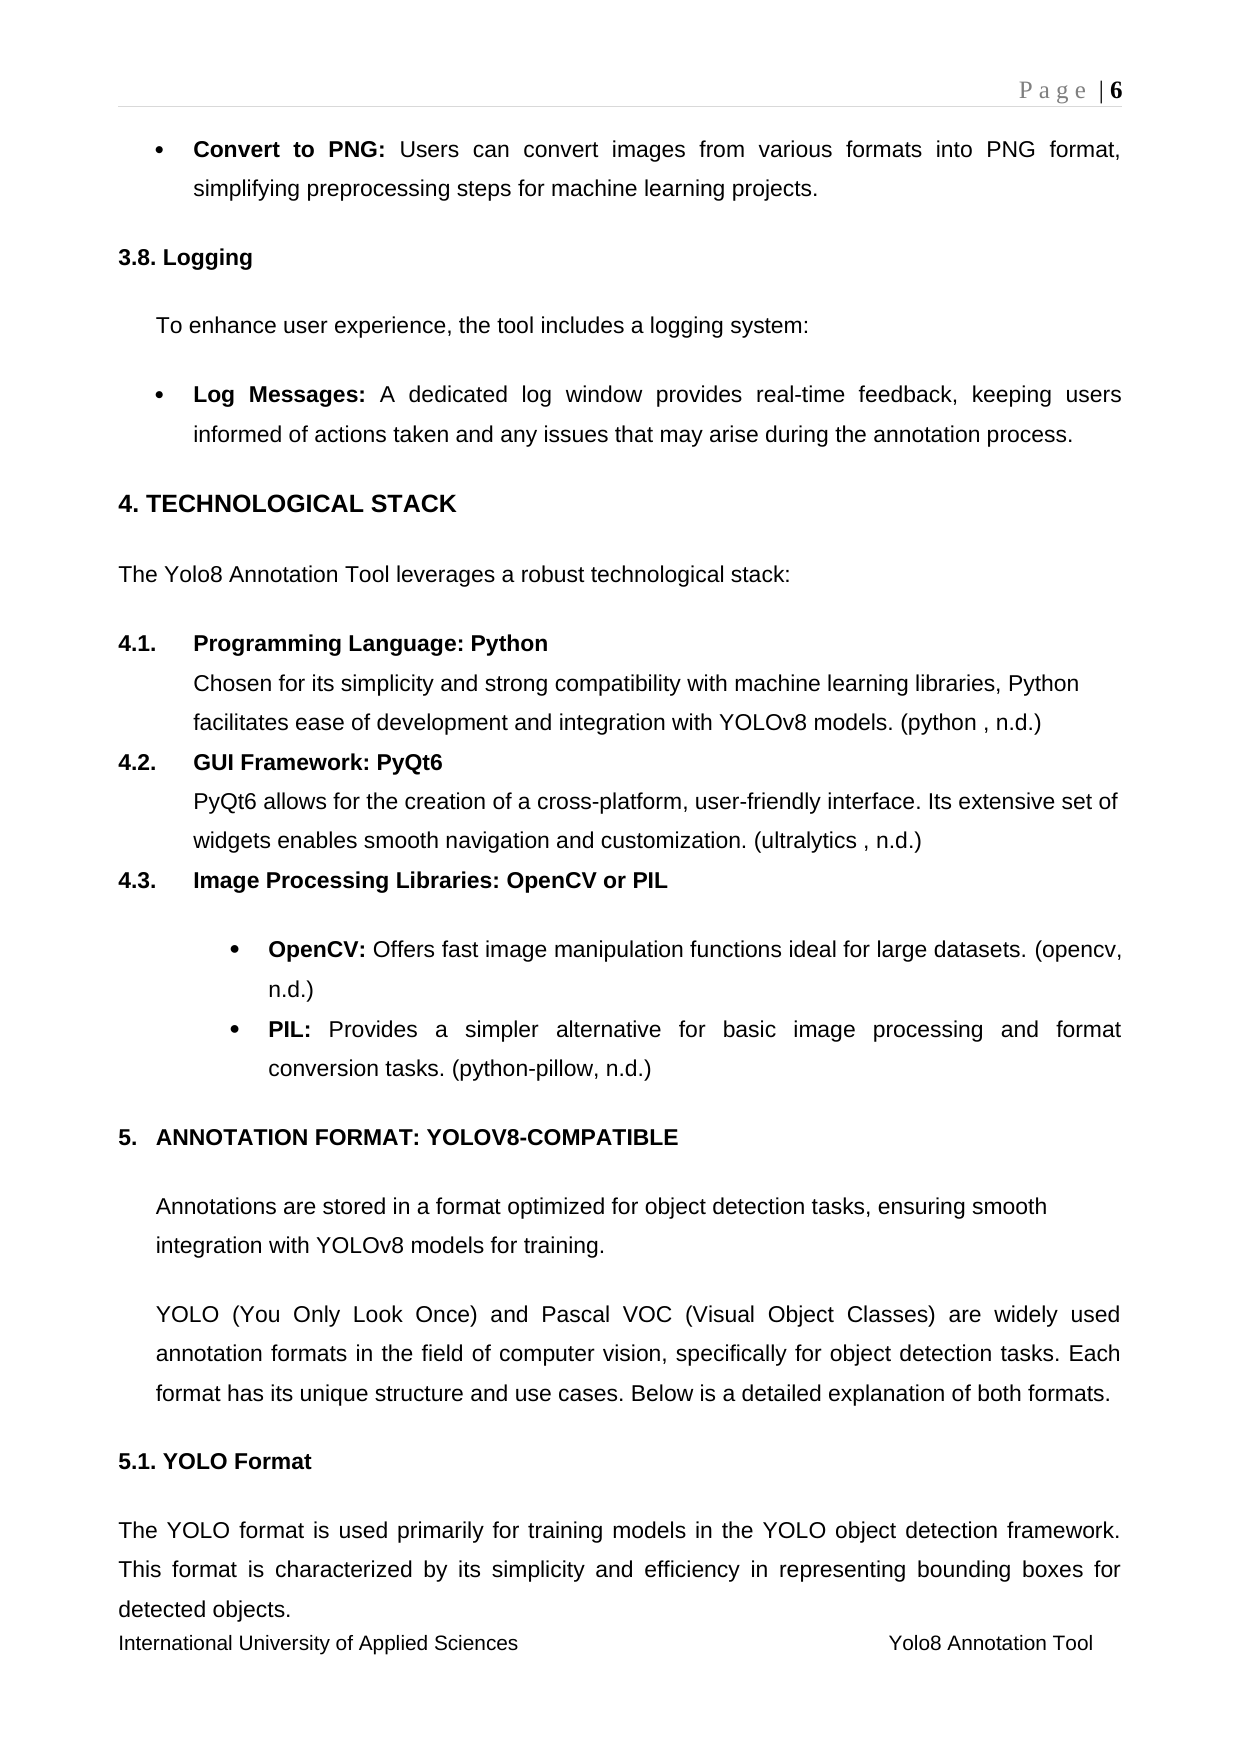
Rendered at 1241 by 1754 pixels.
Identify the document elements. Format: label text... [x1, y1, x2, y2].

list Convert to PNG: Users can convert images from various formats into PNG format, simplifying preprocessing steps for machine learning projects. [156, 136, 1122, 201]
list PIL: Provides a simpler alternative for basic image processing and format conversion tasks. [231, 1074, 1122, 1140]
subtitle 3.8. Logging [118, 244, 1122, 270]
subtitle 5.1. YOLO Format [118, 1507, 1122, 1533]
text YOLO (You Only Look Once) and Pascal VOC (Visual Object Classes) are widely used annotation formats in the field of computer vision, specifically for object detection tasks. Each format has its unique structure and use cases. Below is a detailed explanation of both formats. [156, 1359, 1122, 1464]
text Annotations are stored in a format optimized for object detection tasks, ensuring smooth integration with YOLOv8 models for training. [156, 1251, 1122, 1317]
list GUI Framework: PyQt6 PyQt6 allows for the creation of a cross-platform, user-friendly interface. Its extensive set of widgets enables smooth navigation and customization. [118, 778, 1122, 883]
text To enhance user experience, the tool includes a logging system: [118, 312, 1122, 339]
list Programming Language: Python Chosen for its simplicity and strong compatibility with machine learning libraries, Python facilitates ease of development and integration with YOLOv8 models. [118, 630, 1122, 735]
subtitle 4. TECHNOLOGICAL STACK [118, 489, 1122, 518]
list ANNOTATION FORMAT: YOLOV8-COMPATIBLE [118, 1182, 1122, 1209]
list Log Messages: A dedicated log window provides real-time feedback, keeping users informed of actions taken and any issues that may arise during the annotation process. [156, 381, 1122, 447]
list Image Processing Libraries: OpenCV or PIL [118, 925, 1122, 952]
text The Yolo8 Annotation Tool leverages a robust technological stack: [118, 561, 1122, 588]
list OpenCV: Offers fast image manipulation functions ideal for large datasets. [231, 994, 1122, 1061]
